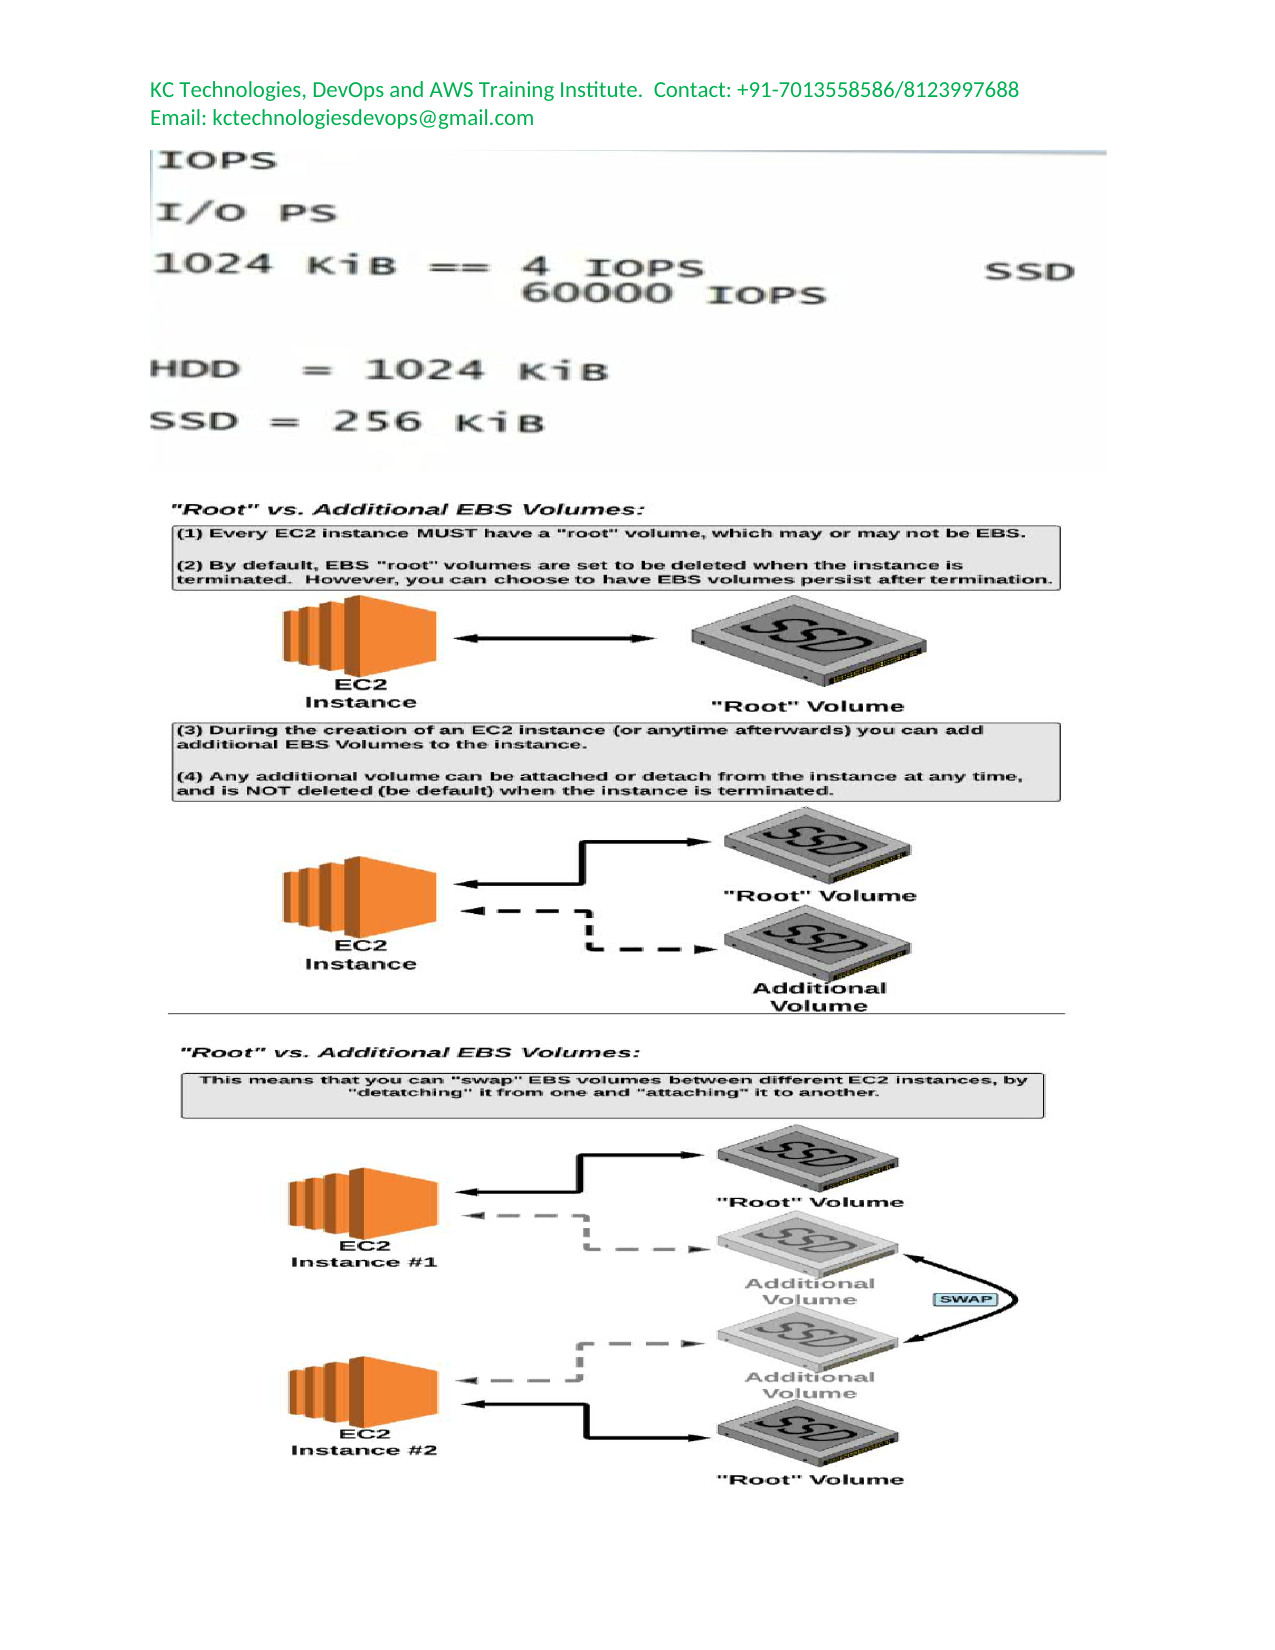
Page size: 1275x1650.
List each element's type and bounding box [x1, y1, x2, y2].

picture [150, 150, 1107, 472]
picture [150, 1033, 1125, 1492]
picture [150, 490, 1125, 1015]
